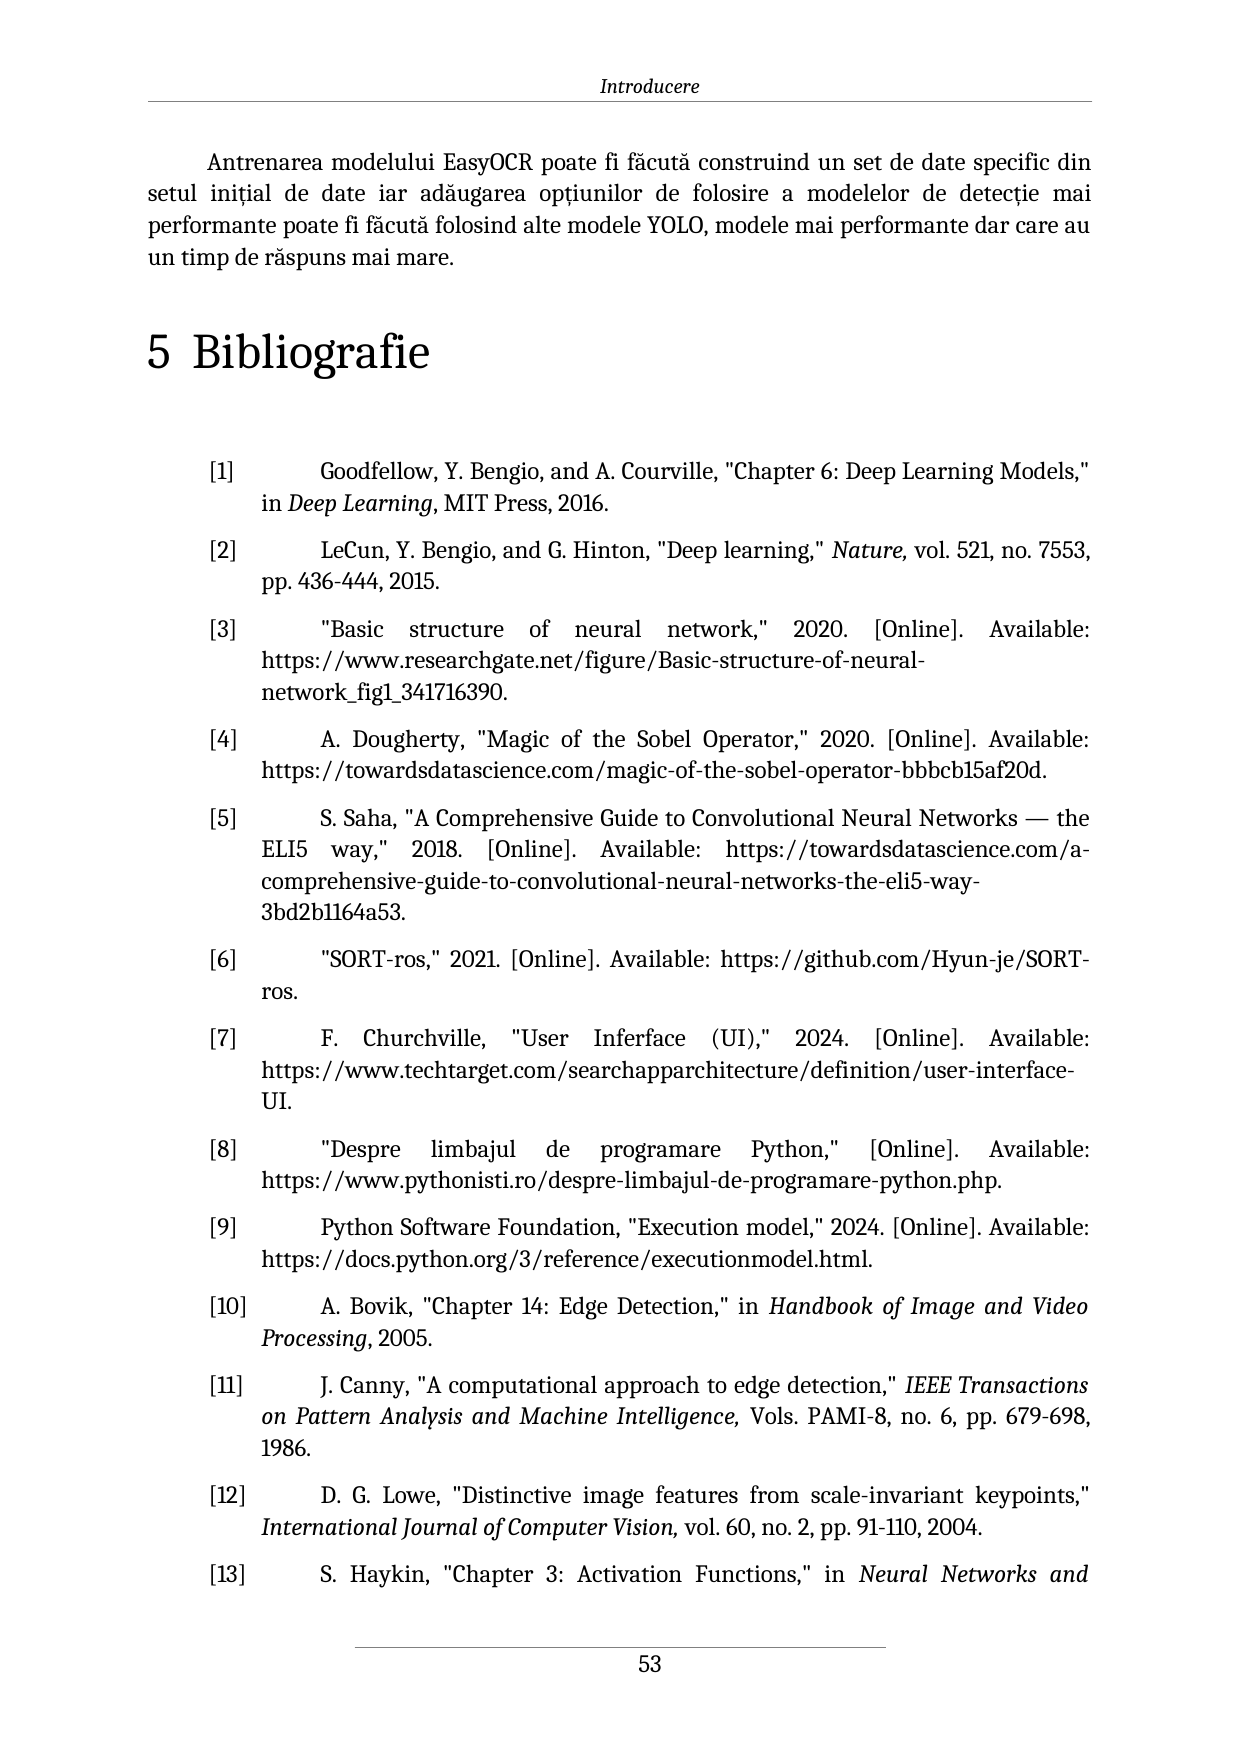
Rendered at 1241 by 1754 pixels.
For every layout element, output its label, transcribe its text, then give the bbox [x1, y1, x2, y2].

text Antrenarea modelului EasyOCR poate fi făcută construind un set de date specific din setul inițial de date iar adăugarea opțiunilor de folosire a modelelor de detecție mai performante poate fi făcută folosind alte modele YOLO, modele mai performante dar care au un timp de răspuns mai mare. [148, 148, 1092, 271]
